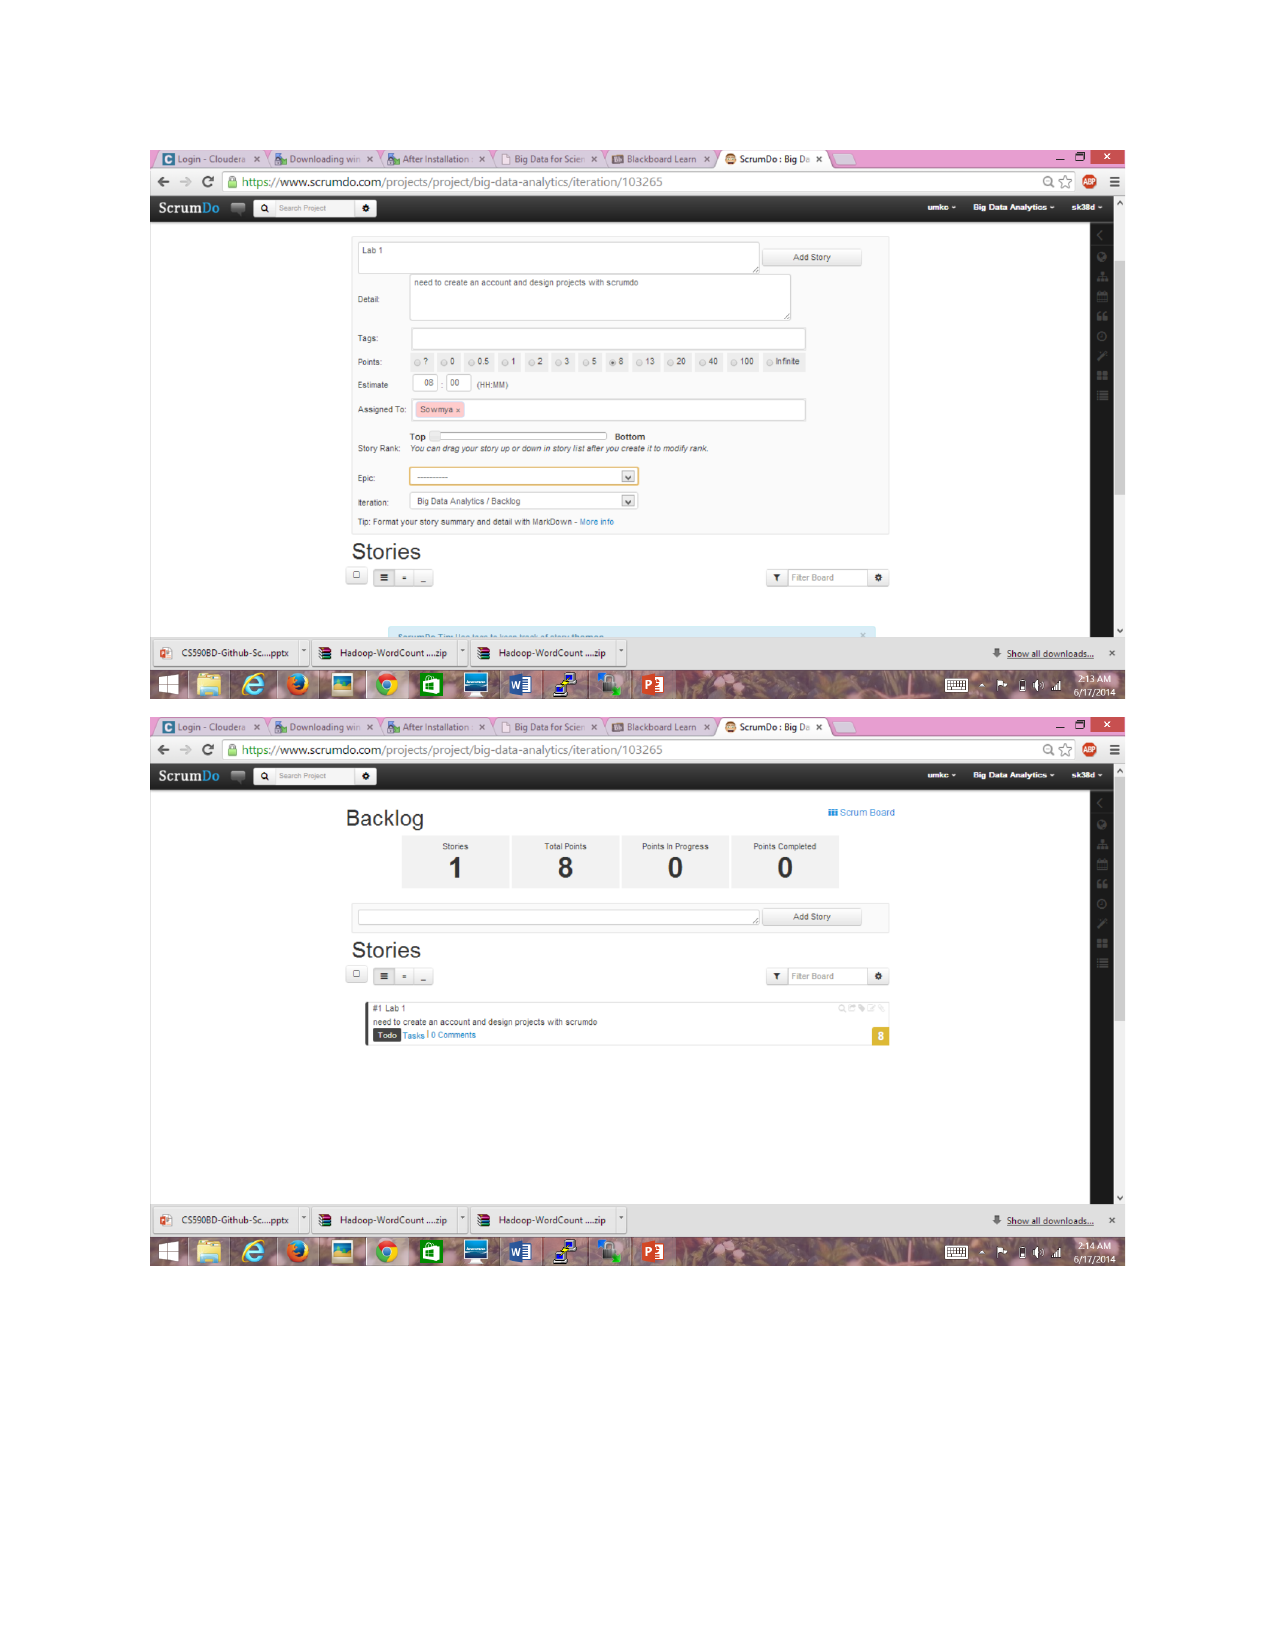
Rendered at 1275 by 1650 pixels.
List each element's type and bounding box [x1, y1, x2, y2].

picture [150, 150, 1125, 699]
picture [150, 717, 1125, 1266]
